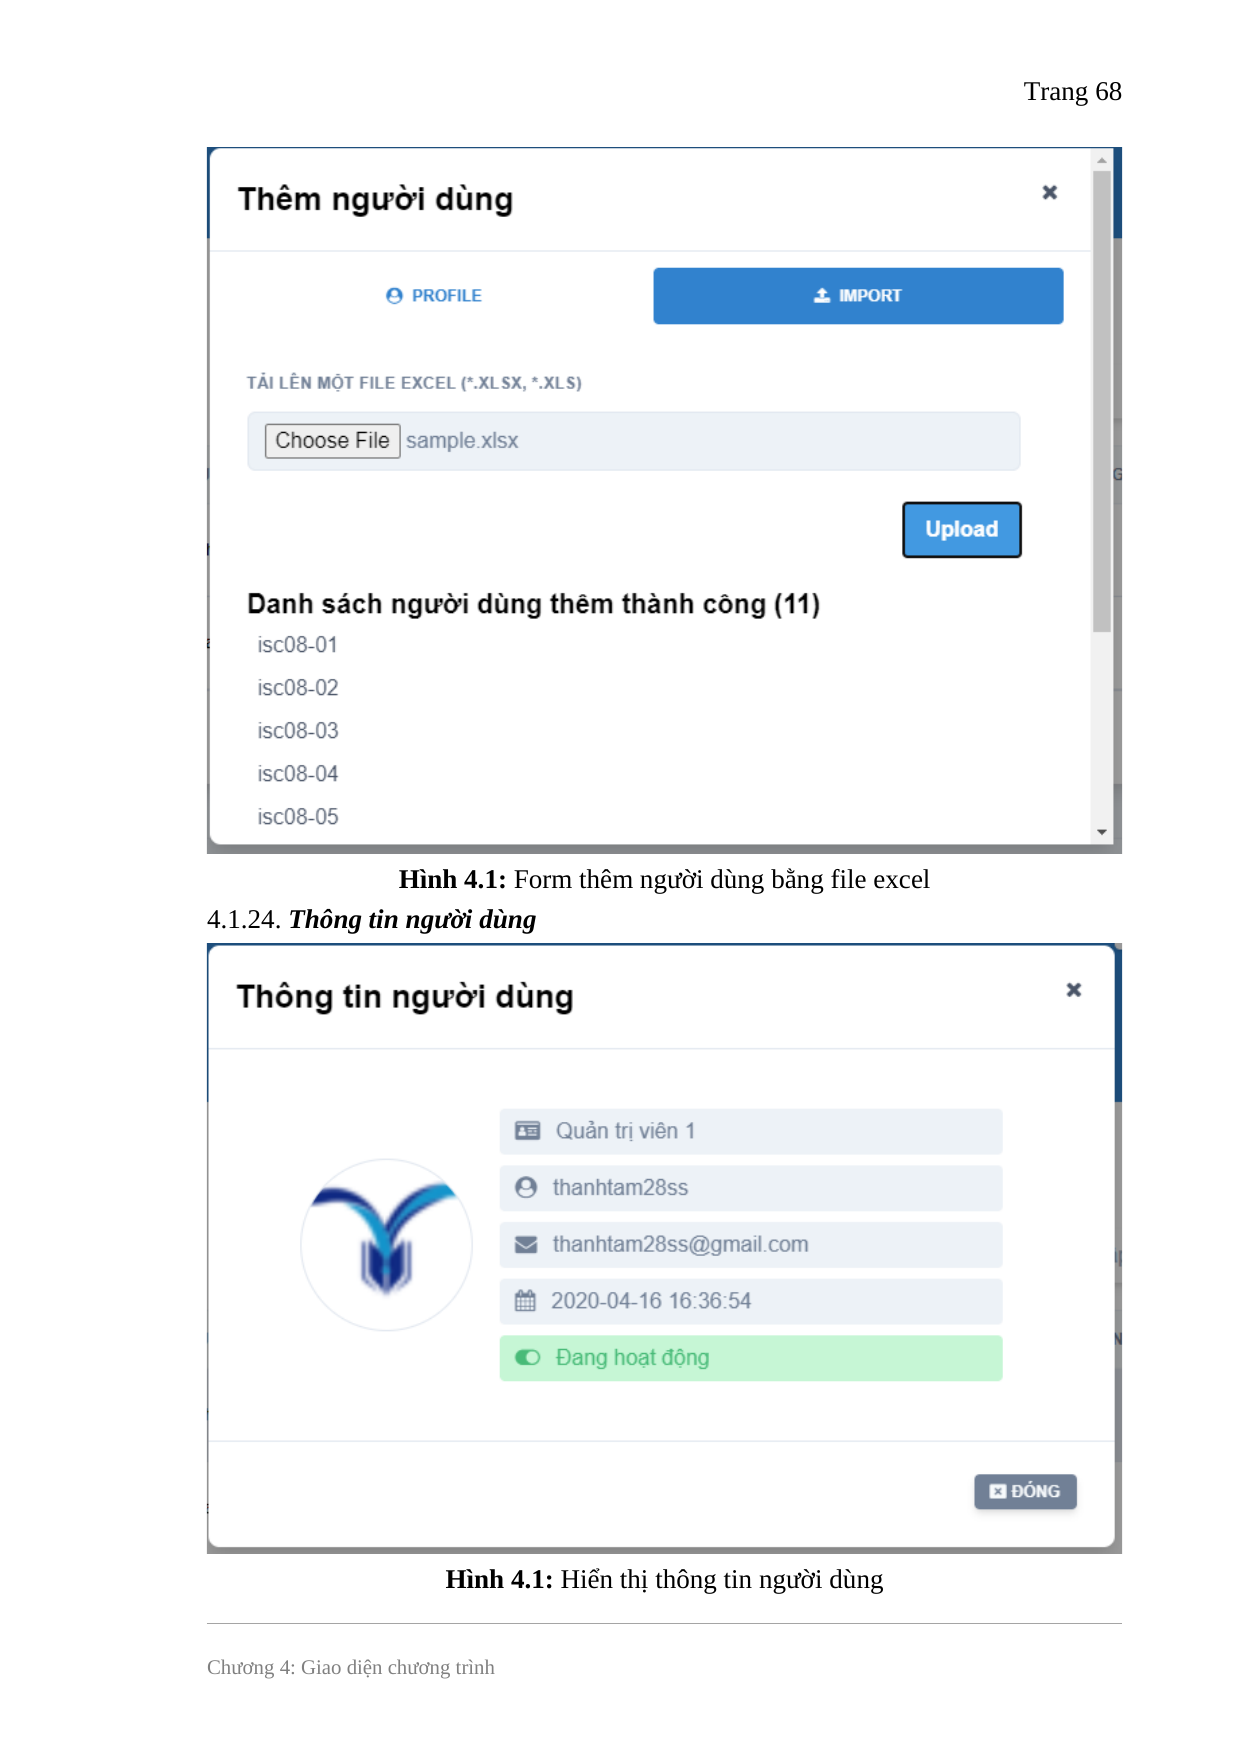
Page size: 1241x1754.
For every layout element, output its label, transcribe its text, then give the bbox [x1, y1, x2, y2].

picture [206, 147, 1123, 854]
text Hiển thị thông tin người dùng [207, 1563, 1122, 1594]
picture [206, 943, 1123, 1554]
text Form thêm người dùng bằng file excel [207, 863, 1122, 894]
text Thông tin người dùng [207, 903, 1122, 934]
